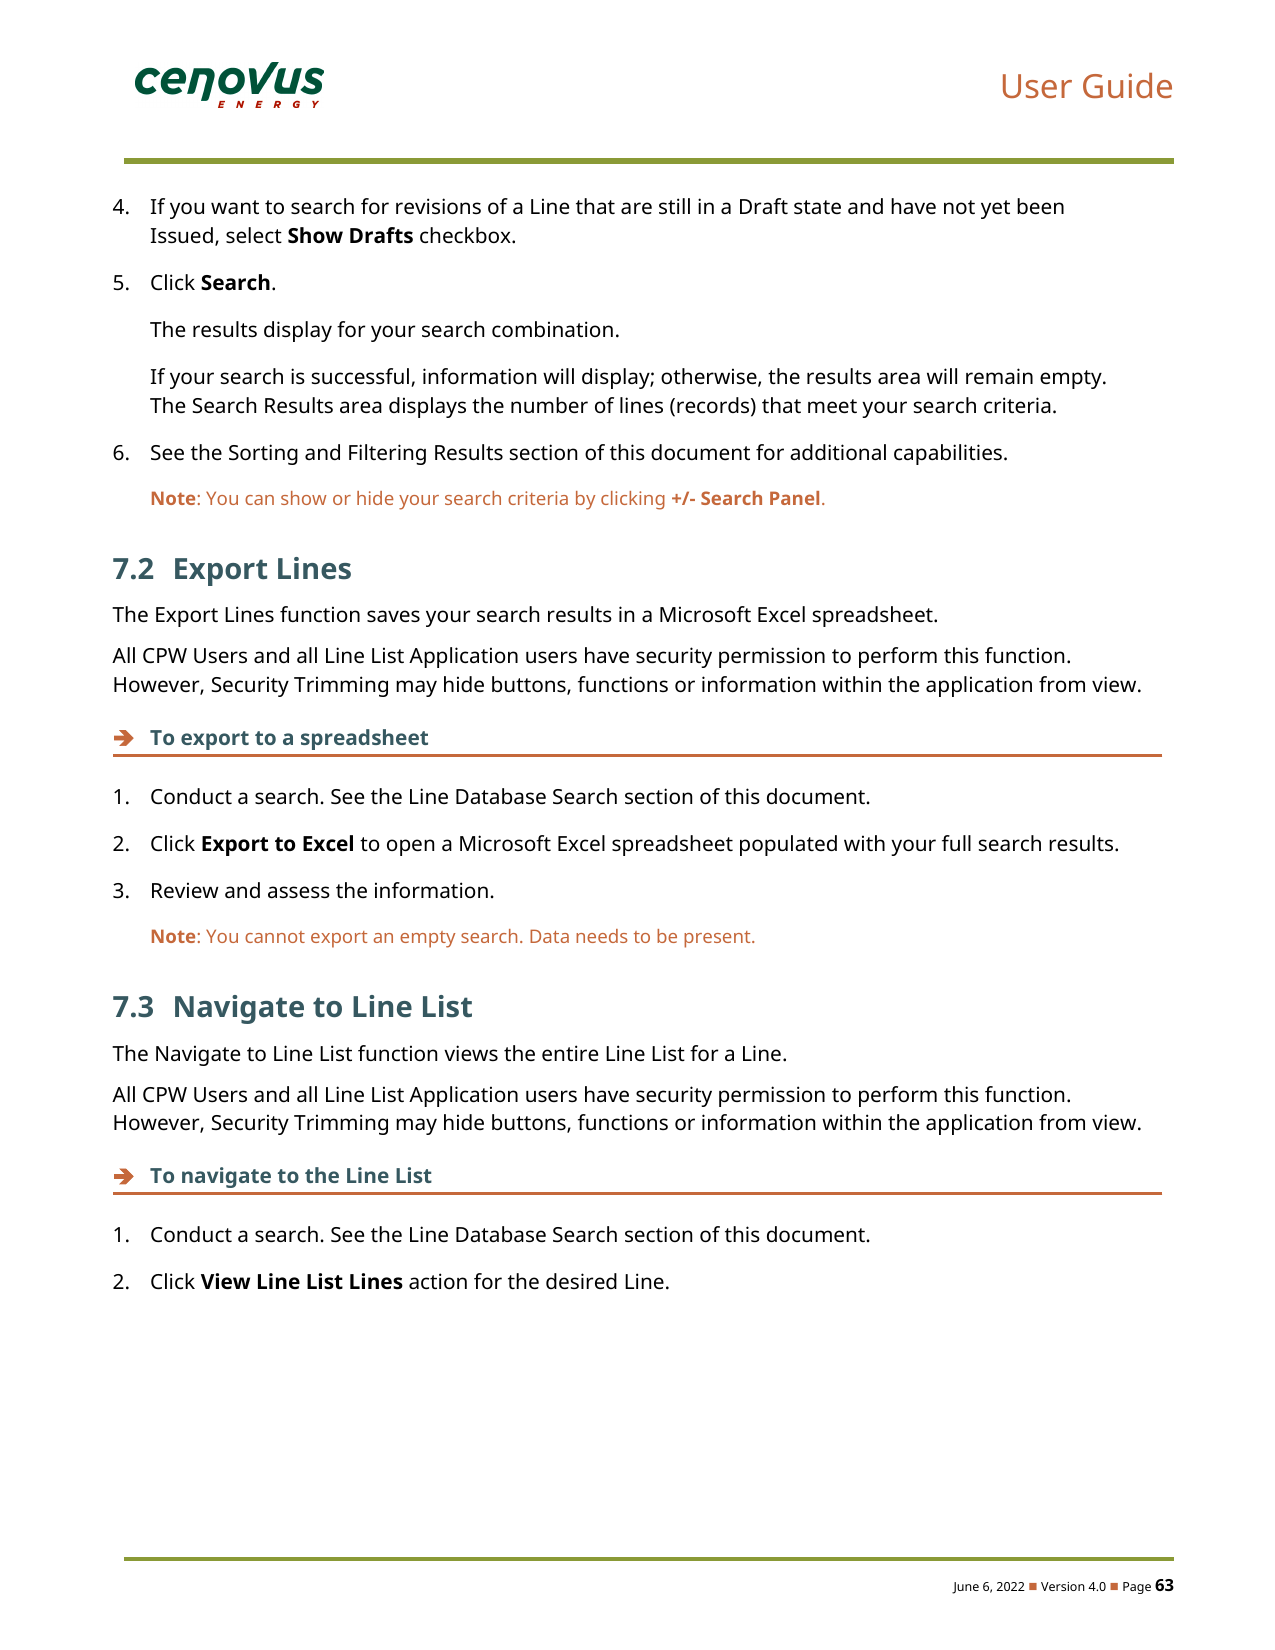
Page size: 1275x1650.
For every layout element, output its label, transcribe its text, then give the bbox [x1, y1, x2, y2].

text To navigate to the Line List [112, 1162, 1162, 1195]
text Note: You can show or hide your search criteria by clicking +/- Search Panel. [150, 485, 1125, 511]
text To export to a spreadsheet [112, 723, 1162, 757]
text The Export Lines function saves your search results in a Microsoft Excel spreadsheet. [112, 601, 1162, 629]
list Click Export to Excel to open a Microsoft Excel spreadsheet populated with your full search results. [112, 829, 1125, 858]
list Click Search. [112, 268, 1125, 297]
list Click View Line List Lines action for the desired Line. [112, 1267, 1125, 1296]
list Conduct a search. See the Line Database Search section of this document. [112, 782, 1125, 810]
text The results display for your search combination. [150, 315, 1125, 344]
text The Navigate to Line List function views the entire Line List for a Line. [112, 1039, 1162, 1067]
list Review and assess the information. [112, 876, 1125, 905]
text All CPW Users and all Line List Application users have security permission to perform this function. However, Security Trimming may hide buttons, functions or information within the application from view. [112, 1080, 1162, 1137]
list Navigate to Line List [112, 987, 1162, 1026]
list Conduct a search. See the Line Database Search section of this document. [112, 1220, 1125, 1249]
list Export Lines [112, 548, 1162, 588]
text If your search is successful, information will display; otherwise, the results area will remain empty. The Search Results area displays the number of lines (records) that meet your search criteria. [150, 362, 1125, 419]
text Note: You cannot export an empty search. Data needs to be present. [150, 923, 1125, 949]
list If you want to search for revisions of a Line that are still in a Draft state and have not yet been Issued, select Show Drafts checkbox. [112, 192, 1125, 249]
picture [135, 62, 324, 108]
text All CPW Users and all Line List Application users have security permission to perform this function. However, Security Trimming may hide buttons, functions or information within the application from view. [112, 641, 1162, 698]
list See the Sorting and Filtering Results section of this document for additional capabilities. [112, 438, 1125, 467]
